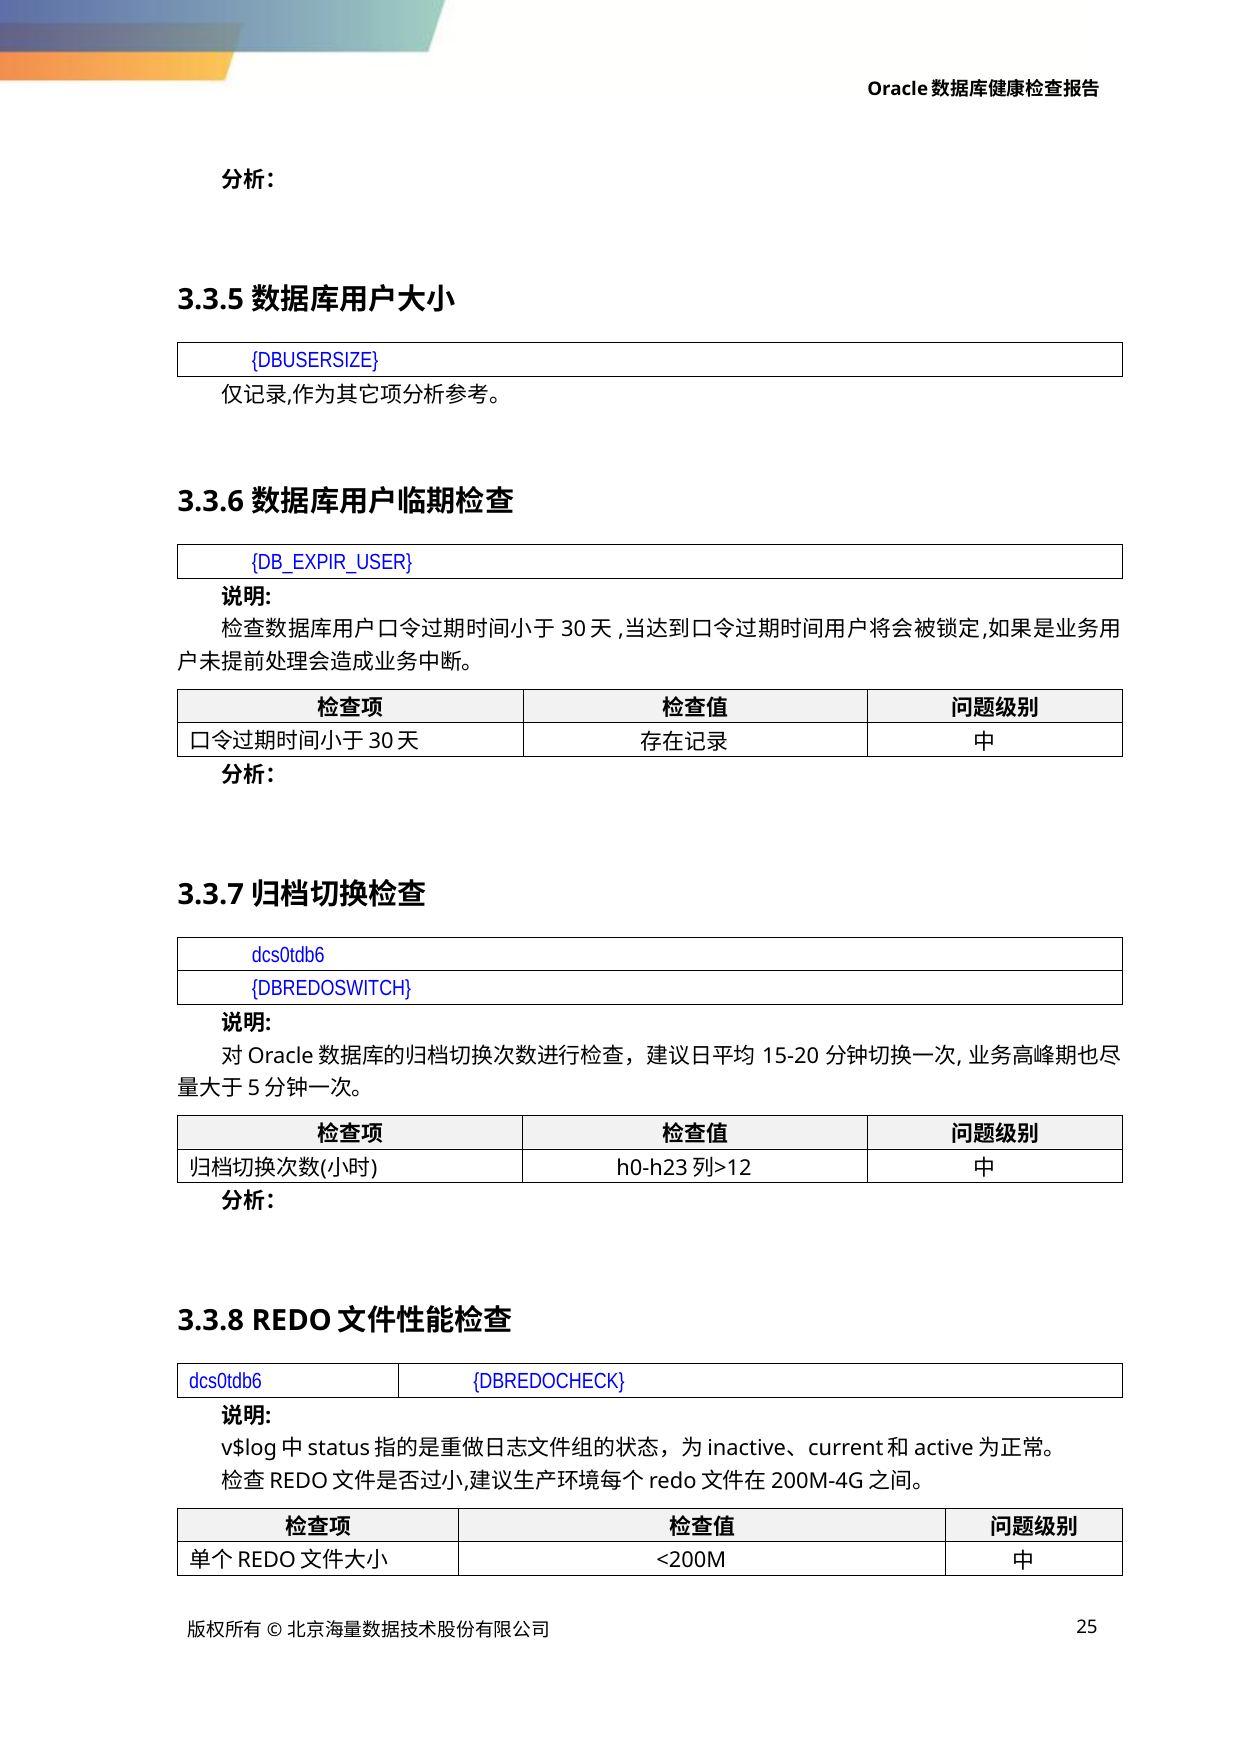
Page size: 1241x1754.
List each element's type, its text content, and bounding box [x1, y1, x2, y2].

table_header 问题级别 [946, 1509, 1122, 1541]
text 分析： [177, 757, 1100, 789]
picture [1009, 83, 1016, 96]
picture [992, 82, 996, 95]
table_header {DBREDOCHECK} [399, 1364, 1122, 1397]
text 说明: [177, 1005, 1100, 1037]
table_cell 存在记录 [524, 723, 867, 756]
table_header 检查项 [178, 690, 523, 722]
table_cell 口令过期时间小于30天 [178, 723, 523, 756]
text REDO文件性能检查 [177, 1286, 1122, 1351]
table_header 检查项 [178, 1116, 522, 1148]
text 分析： [177, 162, 1100, 194]
table_header dcs0tdb6 [178, 938, 1122, 970]
table_header {DB_EXPIR_USER} [178, 545, 1122, 578]
text 分析： [177, 1183, 1100, 1216]
table_cell 归档切换次数(小时) [178, 1150, 522, 1182]
text 对Oracle数据库的归档切换次数进行检查，建议日平均15-20 分钟切换一次, 业务高峰期也尽量大于5分钟一次。 [177, 1037, 1122, 1102]
table_header 检查值 [459, 1509, 945, 1541]
table_header dcs0tdb6 [178, 1364, 398, 1397]
picture [0, 0, 1085, 96]
table_cell {DBREDOSWITCH} [178, 971, 1122, 1004]
table_header 检查值 [523, 1116, 867, 1148]
table_header {DBUSERSIZE} [178, 343, 1122, 376]
table_cell 中 [868, 723, 1122, 756]
text v$log中status指的是重做日志文件组的状态，为inactive、current和active为正常。 [177, 1430, 1100, 1463]
table_header 问题级别 [868, 690, 1122, 722]
text 检查REDO文件是否过小,建议生产环境每个redo文件在200M-4G之间。 [177, 1463, 1100, 1495]
text 归档切换检查 [177, 859, 1122, 924]
table_cell 单个REDO文件大小 [178, 1542, 458, 1575]
table_header 检查值 [524, 690, 867, 722]
table_cell <200M [459, 1542, 945, 1575]
text 数据库用户临期检查 [177, 467, 1122, 532]
picture [972, 83, 980, 96]
table_cell 中 [868, 1150, 1122, 1182]
text 说明: [177, 1398, 1100, 1430]
table_header 检查项 [178, 1509, 458, 1541]
text 仅记录,作为其它项分析参考。 [177, 377, 1100, 409]
text 检查数据库用户口令过期时间小于30天 ,当达到口令过期时间用户将会被锁定,如果是业务用户未提前处理会造成业务中断。 [177, 611, 1122, 676]
text 数据库用户大小 [177, 264, 1122, 329]
text 说明: [177, 579, 1100, 611]
table_cell h0-h23列>12 [523, 1150, 867, 1182]
table_header 问题级别 [868, 1116, 1122, 1148]
table_cell 中 [946, 1542, 1122, 1575]
picture [935, 86, 944, 96]
